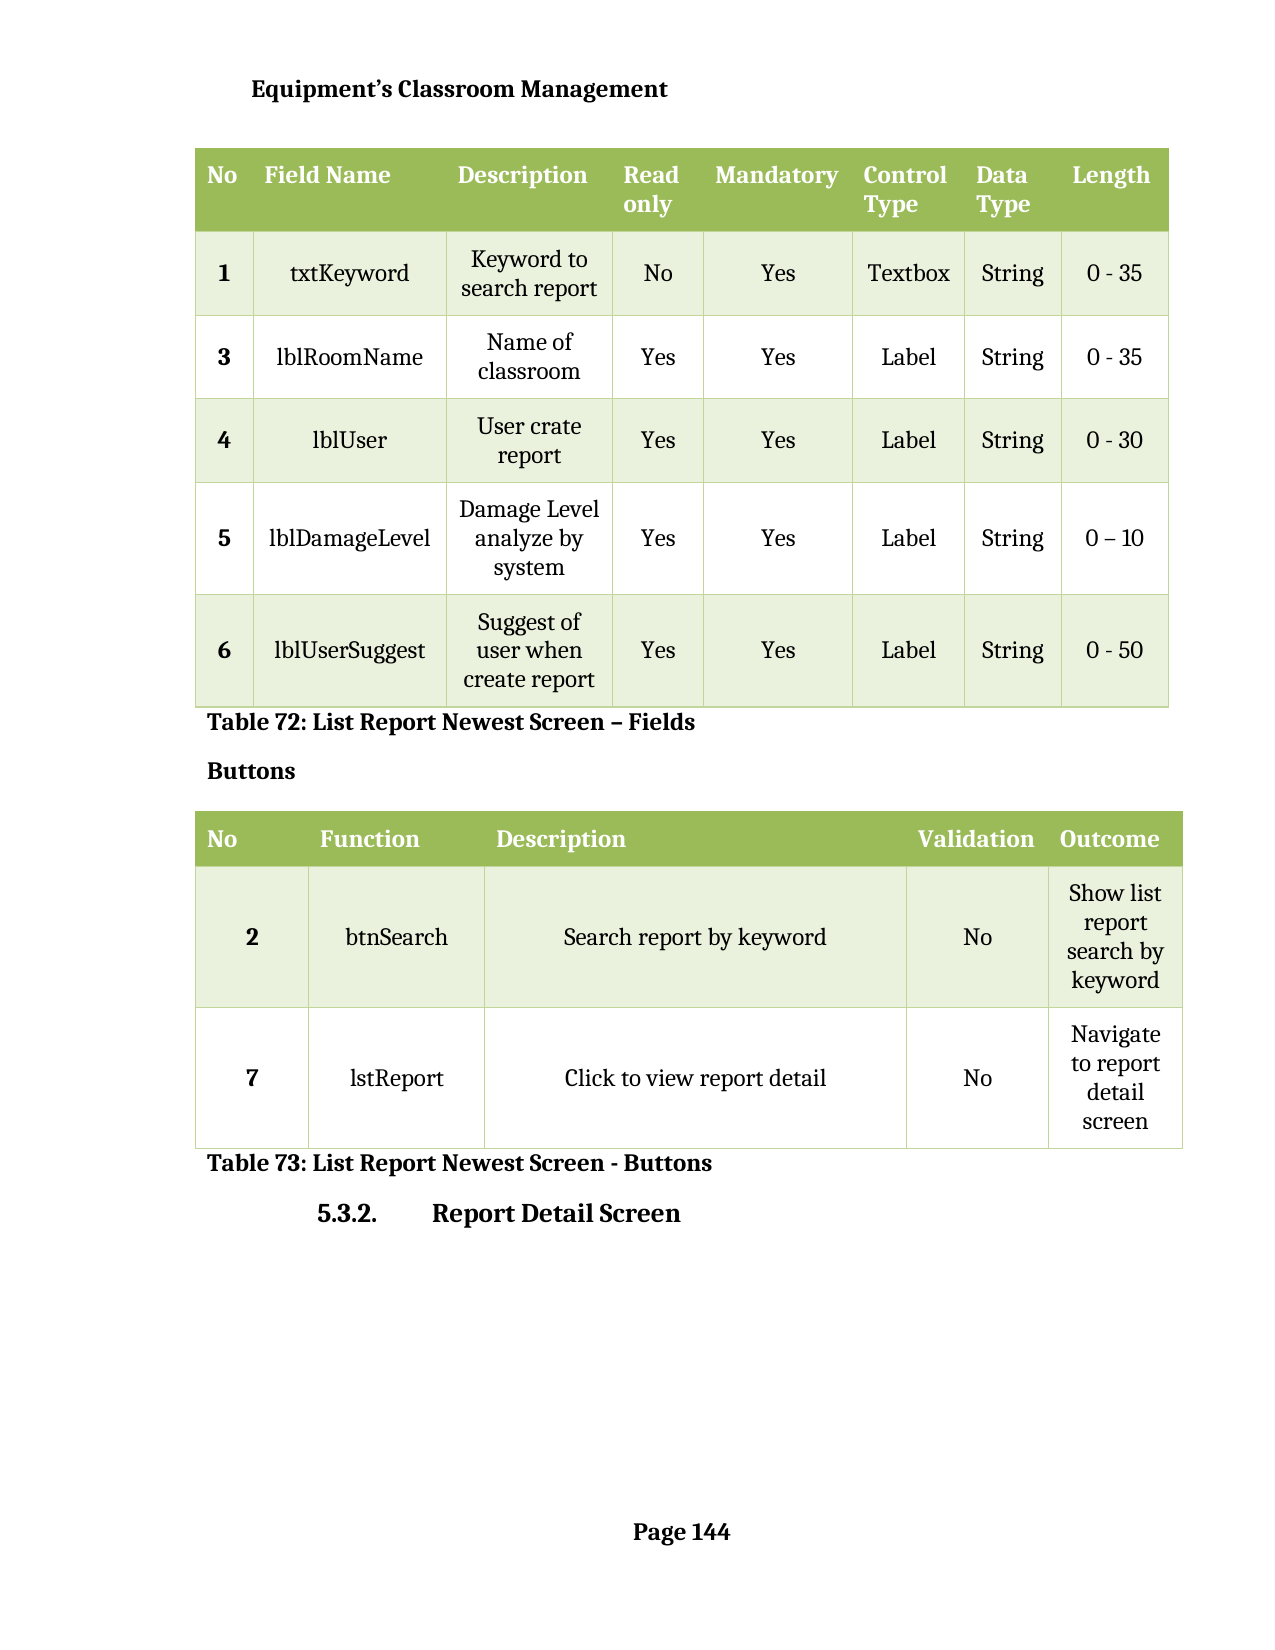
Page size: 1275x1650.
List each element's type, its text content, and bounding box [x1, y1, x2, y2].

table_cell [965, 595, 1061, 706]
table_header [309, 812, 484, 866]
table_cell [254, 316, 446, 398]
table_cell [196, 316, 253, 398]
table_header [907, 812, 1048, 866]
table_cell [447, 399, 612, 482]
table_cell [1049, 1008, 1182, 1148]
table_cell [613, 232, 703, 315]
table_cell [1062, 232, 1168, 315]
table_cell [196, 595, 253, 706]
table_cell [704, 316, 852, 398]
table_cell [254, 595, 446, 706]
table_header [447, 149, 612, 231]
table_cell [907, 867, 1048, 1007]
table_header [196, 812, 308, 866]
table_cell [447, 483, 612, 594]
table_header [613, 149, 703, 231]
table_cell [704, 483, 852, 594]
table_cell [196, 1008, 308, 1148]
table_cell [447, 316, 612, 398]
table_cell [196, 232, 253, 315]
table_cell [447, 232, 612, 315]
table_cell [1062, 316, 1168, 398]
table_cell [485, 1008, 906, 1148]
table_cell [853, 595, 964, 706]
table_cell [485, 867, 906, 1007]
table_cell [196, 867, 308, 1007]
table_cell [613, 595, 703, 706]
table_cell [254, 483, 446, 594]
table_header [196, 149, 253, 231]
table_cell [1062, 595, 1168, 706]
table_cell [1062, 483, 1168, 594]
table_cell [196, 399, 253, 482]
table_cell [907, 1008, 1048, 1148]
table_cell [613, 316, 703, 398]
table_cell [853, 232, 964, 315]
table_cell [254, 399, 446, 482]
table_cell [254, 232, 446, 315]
list Report Detail Screen [317, 1198, 1157, 1229]
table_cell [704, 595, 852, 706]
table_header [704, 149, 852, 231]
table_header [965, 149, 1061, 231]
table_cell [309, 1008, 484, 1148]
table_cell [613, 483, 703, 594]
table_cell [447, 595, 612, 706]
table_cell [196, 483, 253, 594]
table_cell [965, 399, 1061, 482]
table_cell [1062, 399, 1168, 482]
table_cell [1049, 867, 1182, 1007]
text Buttons [207, 757, 1157, 786]
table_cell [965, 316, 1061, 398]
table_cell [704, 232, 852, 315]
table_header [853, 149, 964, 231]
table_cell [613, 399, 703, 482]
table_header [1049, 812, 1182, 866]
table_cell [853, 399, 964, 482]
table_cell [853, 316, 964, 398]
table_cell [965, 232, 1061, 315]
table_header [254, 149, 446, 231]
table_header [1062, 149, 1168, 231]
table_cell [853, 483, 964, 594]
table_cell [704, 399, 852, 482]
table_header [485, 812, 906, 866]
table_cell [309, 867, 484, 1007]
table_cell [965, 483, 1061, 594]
